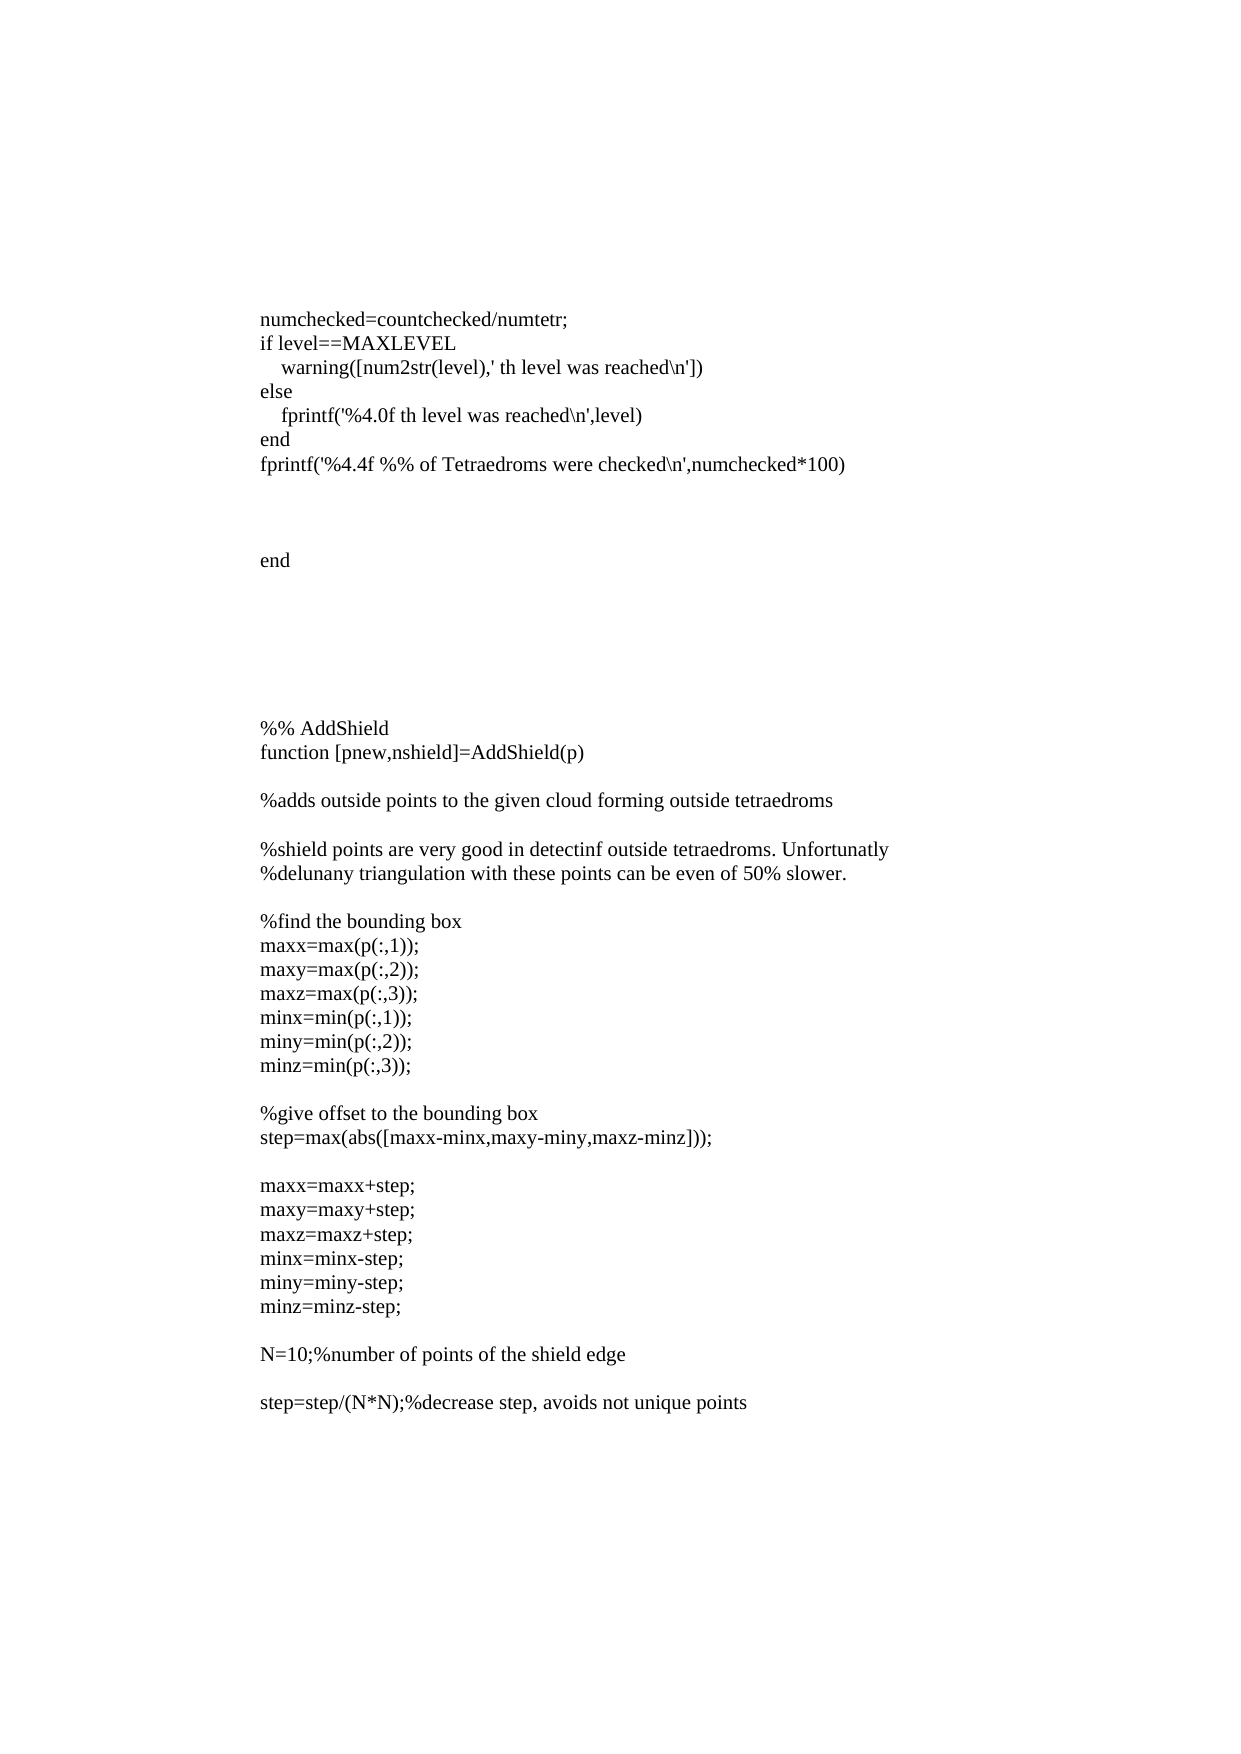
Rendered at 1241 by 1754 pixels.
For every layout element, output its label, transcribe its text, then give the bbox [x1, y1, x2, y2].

text miny=min(p(:,2)); [260, 1029, 980, 1053]
text maxz=max(p(:,3)); [260, 981, 980, 1005]
text function [pnew,nshield]=AddShield(p) [260, 740, 980, 764]
text %delunany triangulation with these points can be even of 50% slower. [260, 861, 980, 884]
text %shield points are very good in detectinf outside tetraedroms. Unfortunatly [260, 836, 980, 861]
text minz=minz-step; [260, 1294, 980, 1318]
text %% AddShield [260, 716, 980, 740]
text %find the bounding box [260, 909, 980, 933]
text %adds outside points to the given cloud forming outside tetraedroms [260, 788, 980, 812]
text step=step/(N*N);%decrease step, avoids not unique points [260, 1390, 980, 1414]
text maxz=maxz+step; [260, 1221, 980, 1246]
text end [260, 548, 980, 572]
text step=max(abs([maxx-minx,maxy-miny,maxz-minz])); [260, 1125, 980, 1149]
text fprintf('%4.4f %% of Tetraedroms were checked\n',numchecked*100) [260, 451, 980, 476]
text maxx=maxx+step; [260, 1173, 980, 1197]
text miny=miny-step; [260, 1269, 980, 1294]
text warning([num2str(level),' th level was reached\n']) [260, 355, 980, 379]
text minx=min(p(:,1)); [260, 1005, 980, 1029]
text N=10;%number of points of the shield edge [260, 1342, 980, 1366]
text minz=min(p(:,3)); [260, 1053, 980, 1077]
text end [260, 427, 980, 451]
text maxy=maxy+step; [260, 1197, 980, 1221]
text numchecked=countchecked/numtetr; [260, 307, 980, 331]
text %give offset to the bounding box [260, 1101, 980, 1125]
text maxx=max(p(:,1)); [260, 933, 980, 957]
text if level==MAXLEVEL [260, 331, 980, 355]
text fprintf('%4.0f th level was reached\n',level) [260, 403, 980, 427]
text minx=minx-step; [260, 1246, 980, 1269]
text else [260, 379, 980, 403]
text maxy=max(p(:,2)); [260, 957, 980, 981]
